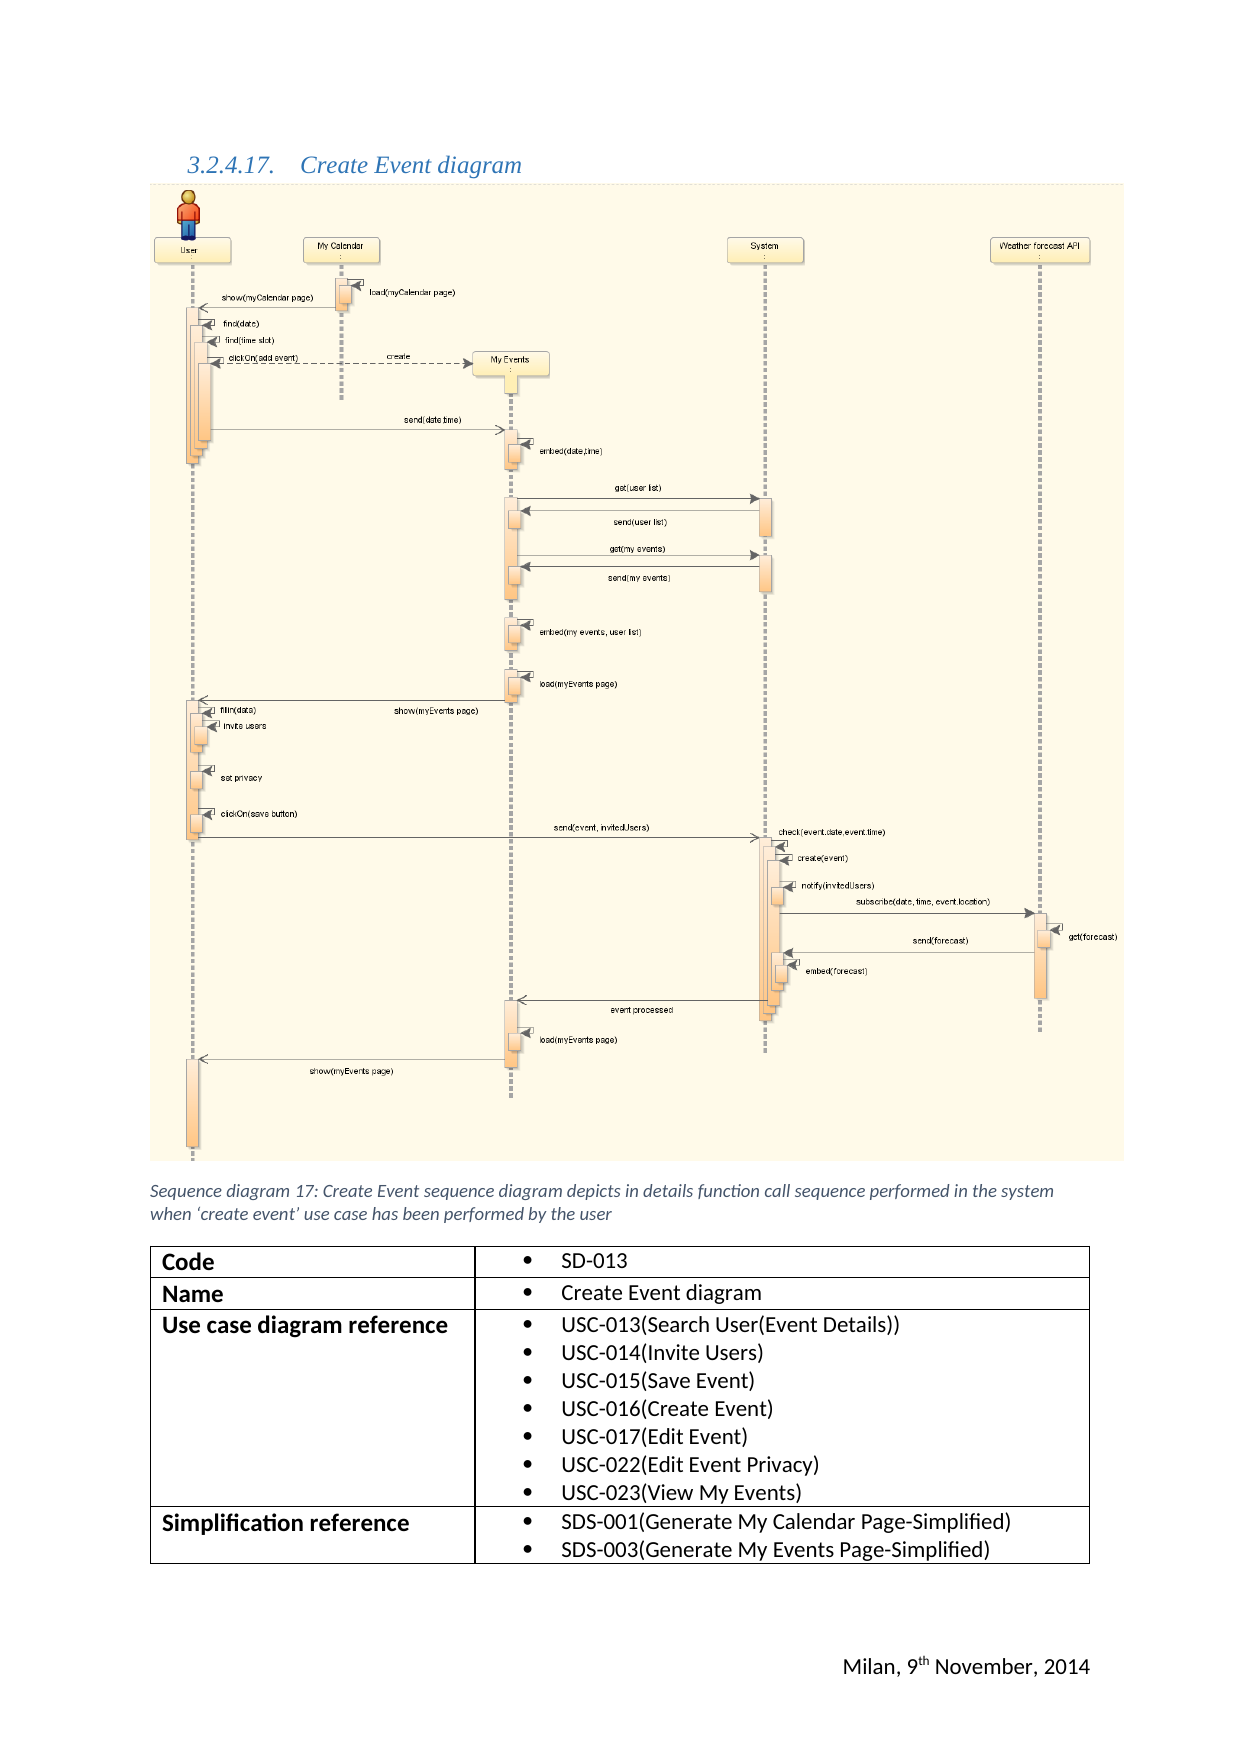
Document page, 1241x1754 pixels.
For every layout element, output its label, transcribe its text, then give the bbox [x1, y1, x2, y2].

table_cell Create Event diagram [476, 1278, 1089, 1309]
table_cell Simplification reference [151, 1507, 474, 1563]
table_cell Name [151, 1278, 474, 1309]
table_header Code [151, 1247, 474, 1277]
subtitle Create Event diagram [187, 150, 1090, 179]
table_cell USC-013(Search User(Event Details)) USC-014(Invite Users) USC-015(Save Event) USC-016(Create Event) USC-017(Edit Event) USC-022(Edit Event Privacy) USC-023(View My Events) [476, 1310, 1089, 1506]
table_header SD-013 [476, 1247, 1089, 1277]
picture [150, 183, 1124, 1161]
table_cell SDS-001(Generate My Calendar Page-Simplified) SDS-003(Generate My Events Page-Simplified) [476, 1507, 1089, 1563]
table_cell Use case diagram reference [151, 1310, 474, 1506]
